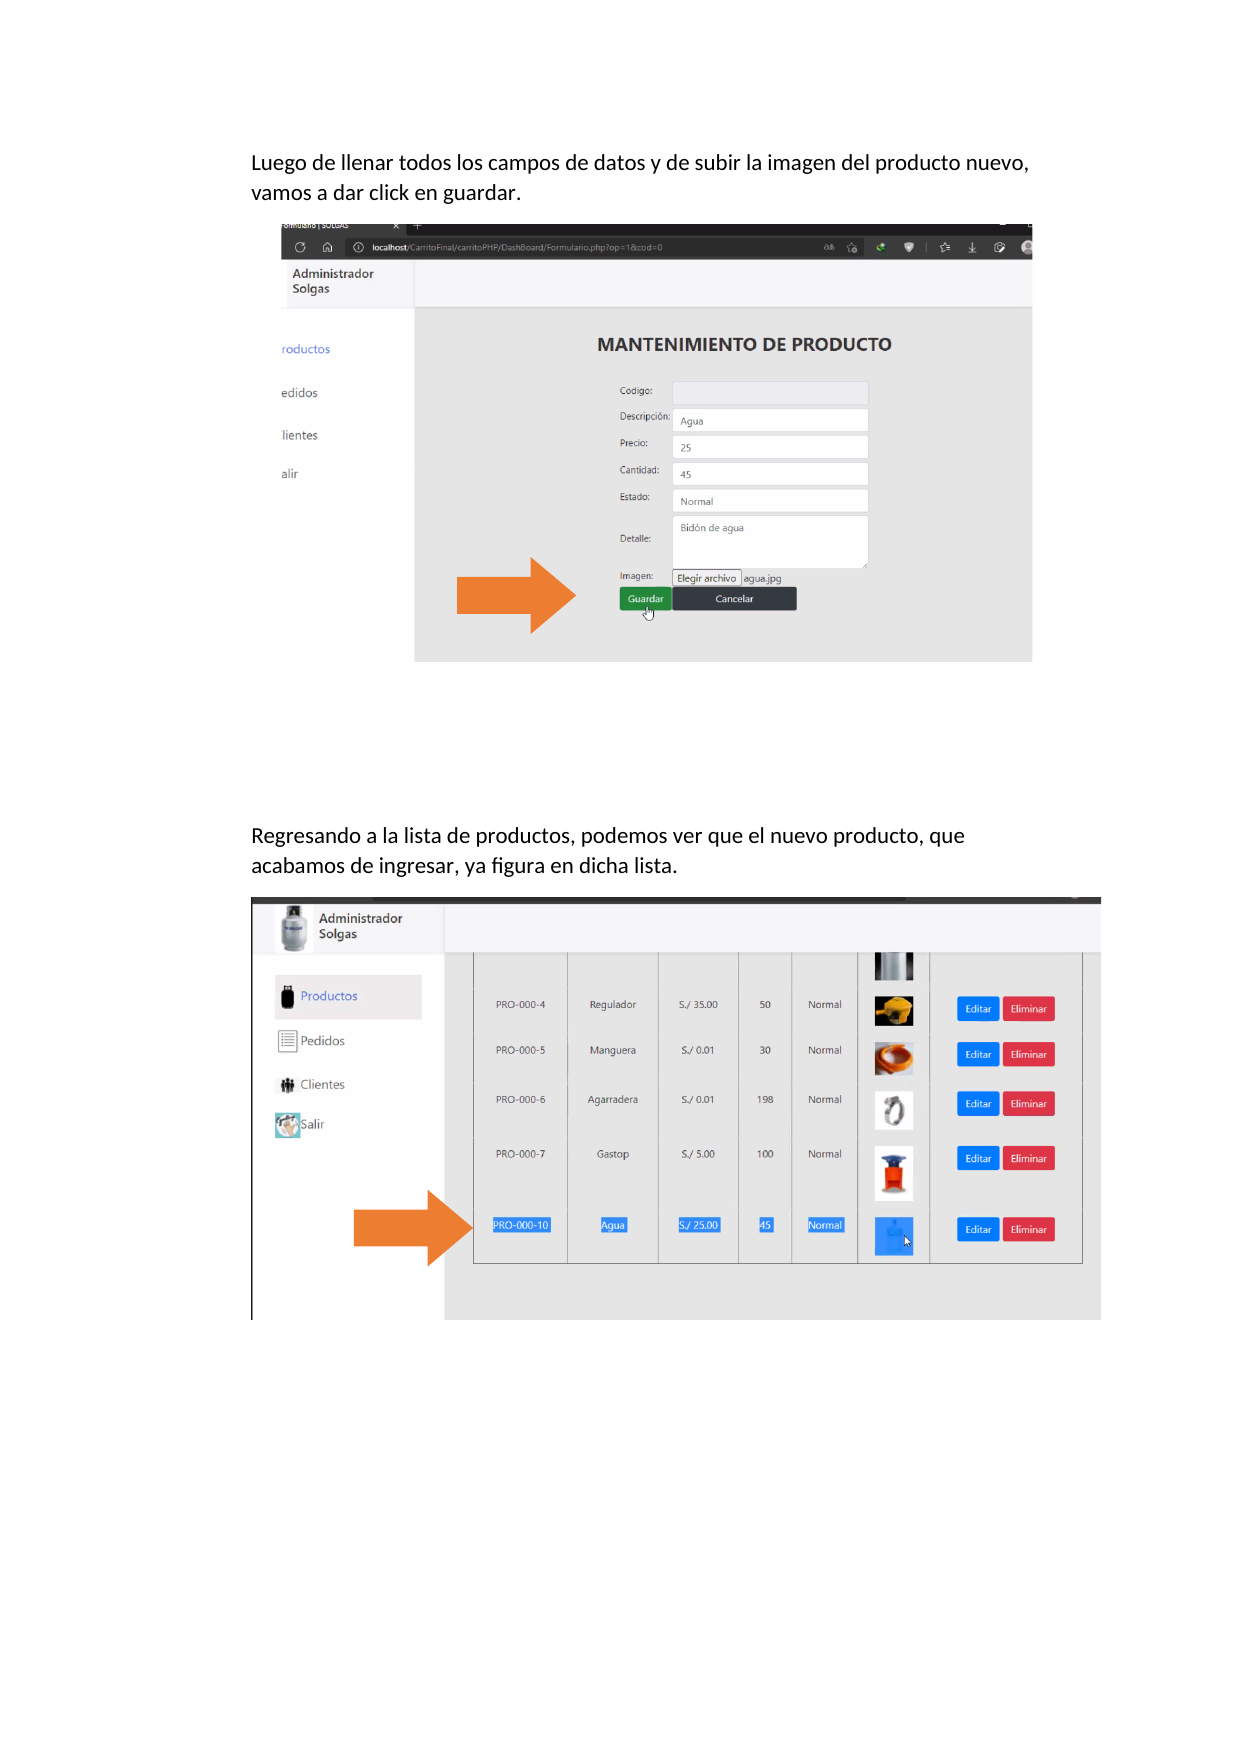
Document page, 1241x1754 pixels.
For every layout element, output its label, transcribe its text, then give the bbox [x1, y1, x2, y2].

text Luego de llenar todos los campos de datos y de subir la imagen del producto nuevo, vamos a dar click en guardar. [251, 148, 1063, 206]
picture [281, 224, 1033, 662]
picture [251, 897, 1102, 1320]
text Regresando a la lista de productos, podemos ver que el nuevo producto, que acabamos de ingresar, ya figura en dicha lista. [251, 821, 1063, 879]
